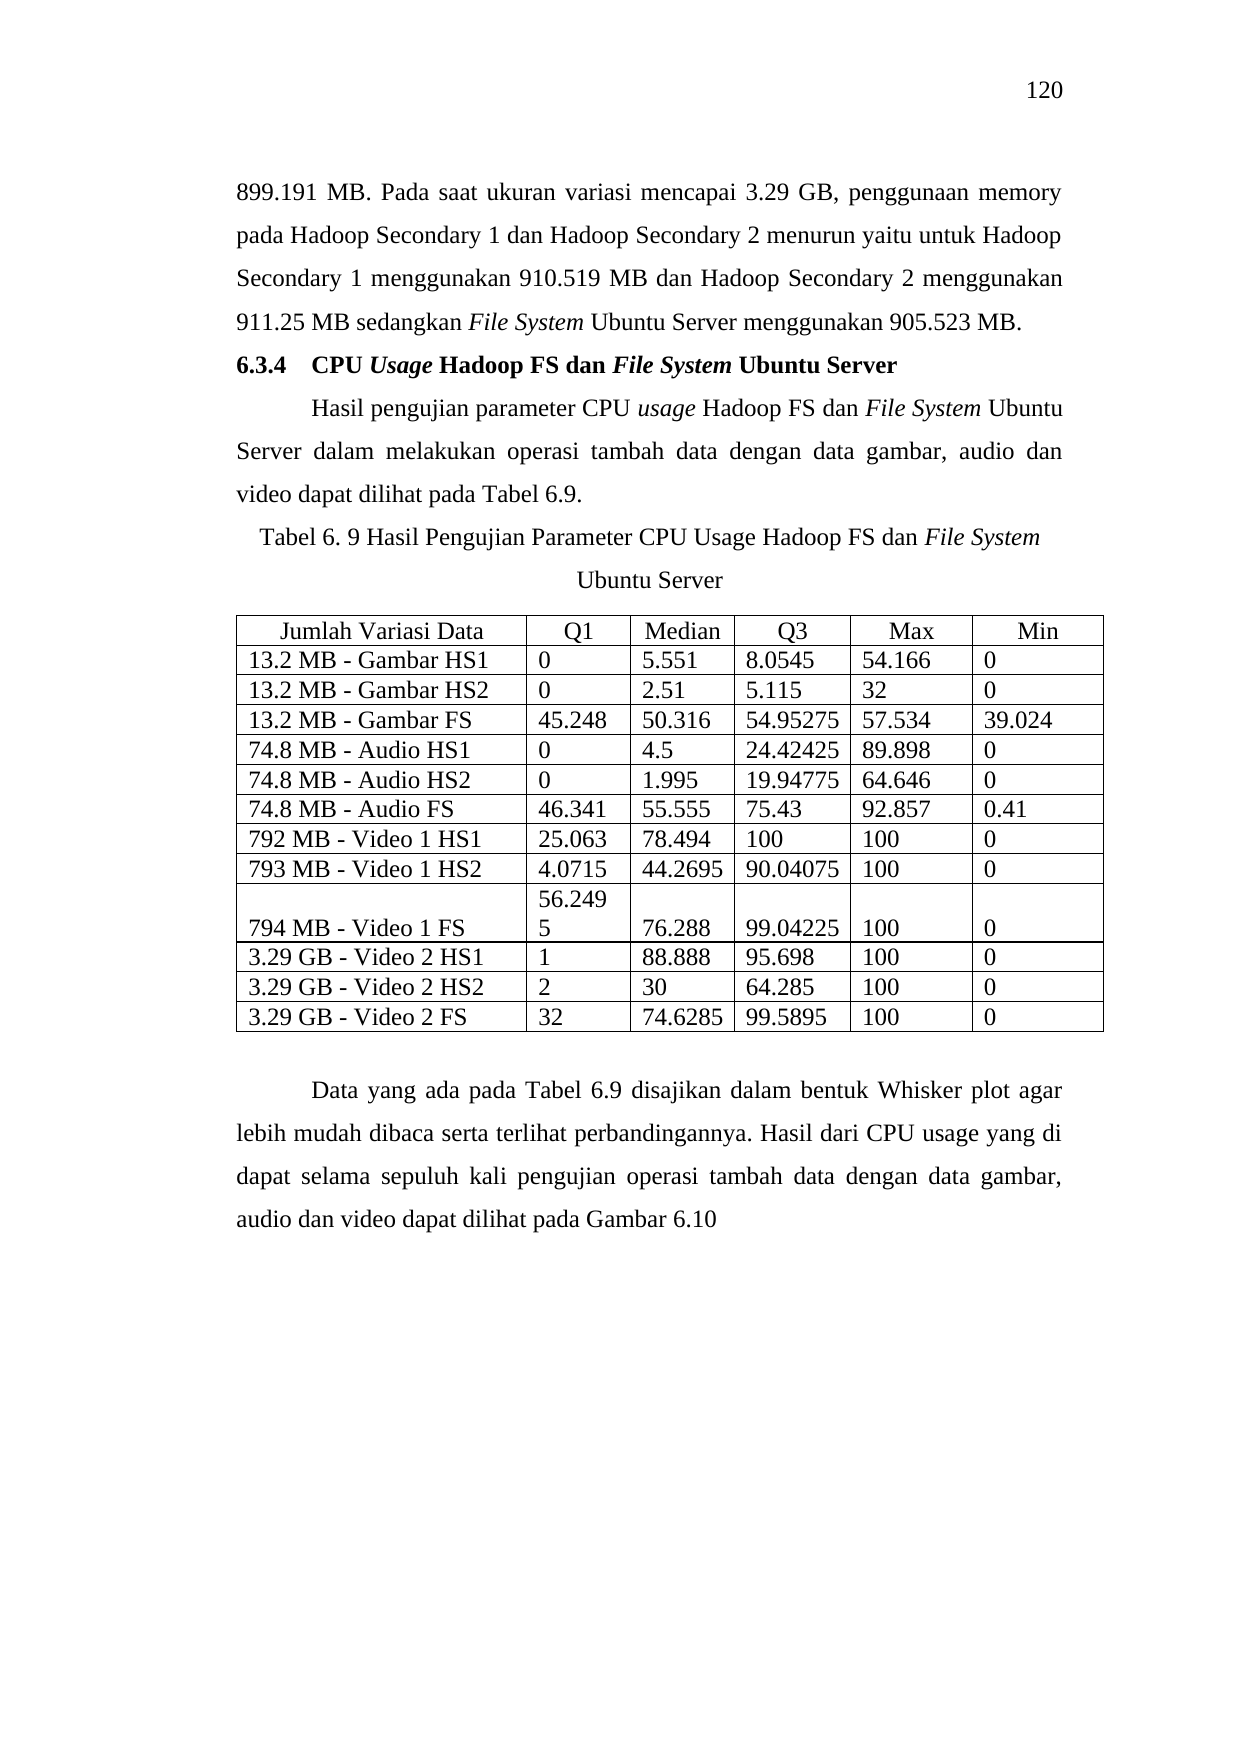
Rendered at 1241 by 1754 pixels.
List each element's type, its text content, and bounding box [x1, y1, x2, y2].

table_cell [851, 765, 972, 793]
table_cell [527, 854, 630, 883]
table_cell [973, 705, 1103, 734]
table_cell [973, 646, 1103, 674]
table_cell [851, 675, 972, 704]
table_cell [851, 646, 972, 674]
table_header Jumlah Variasi Data [237, 616, 526, 644]
table_header Max [851, 616, 972, 644]
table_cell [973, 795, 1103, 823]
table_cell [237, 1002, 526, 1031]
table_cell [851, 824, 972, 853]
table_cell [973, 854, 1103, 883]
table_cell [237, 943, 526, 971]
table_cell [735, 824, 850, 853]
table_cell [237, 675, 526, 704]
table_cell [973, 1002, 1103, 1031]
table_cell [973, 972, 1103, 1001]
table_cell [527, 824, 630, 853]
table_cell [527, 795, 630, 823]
text Hasil pengujian parameter CPU usage Hadoop FS dan File System Ubuntu Server dalam melakukan operasi tambah data dengan data gambar, audio dan video dapat dilihat pada Tabel 6.9. [236, 393, 1063, 508]
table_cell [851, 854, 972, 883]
table_cell 0 [527, 646, 630, 674]
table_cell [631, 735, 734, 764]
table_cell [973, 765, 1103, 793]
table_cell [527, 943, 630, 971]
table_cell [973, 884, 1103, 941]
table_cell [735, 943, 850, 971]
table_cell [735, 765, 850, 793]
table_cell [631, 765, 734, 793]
table_header Q1 [527, 616, 630, 644]
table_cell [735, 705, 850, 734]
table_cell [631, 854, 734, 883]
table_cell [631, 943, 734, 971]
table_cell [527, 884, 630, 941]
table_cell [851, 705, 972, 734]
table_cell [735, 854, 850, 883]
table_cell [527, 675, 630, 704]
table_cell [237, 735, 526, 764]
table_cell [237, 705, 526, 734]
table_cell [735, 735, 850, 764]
table_header Q3 [735, 616, 850, 644]
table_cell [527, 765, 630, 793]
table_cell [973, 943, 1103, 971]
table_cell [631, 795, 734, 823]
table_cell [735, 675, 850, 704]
table_cell 5.551 [631, 646, 734, 674]
table_header Min [973, 616, 1103, 644]
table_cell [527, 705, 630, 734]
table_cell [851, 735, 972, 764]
table_cell 13.2 MB - Gambar HS1 [237, 646, 526, 674]
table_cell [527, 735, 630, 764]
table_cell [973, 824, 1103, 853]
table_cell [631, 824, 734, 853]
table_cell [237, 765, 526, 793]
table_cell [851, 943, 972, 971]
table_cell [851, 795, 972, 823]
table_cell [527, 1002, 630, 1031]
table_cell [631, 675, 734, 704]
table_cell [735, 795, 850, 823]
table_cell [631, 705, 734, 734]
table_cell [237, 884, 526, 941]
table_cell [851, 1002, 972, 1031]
table_cell 8.0545 [735, 646, 850, 674]
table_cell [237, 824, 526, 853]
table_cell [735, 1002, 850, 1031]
table_header Median [631, 616, 734, 644]
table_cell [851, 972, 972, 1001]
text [236, 177, 1063, 335]
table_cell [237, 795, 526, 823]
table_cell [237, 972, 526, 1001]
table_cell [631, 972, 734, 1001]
text Data yang ada pada Tabel 6.9 disajikan dalam bentuk Whisker plot agar lebih mudah dibaca serta terlihat perbandingannya. Hasil dari CPU usage yang di dapat selama sepuluh kali pengujian operasi tambah data dengan data gambar, audio dan video dapat dilihat pada Gambar 6.10 [236, 1075, 1063, 1233]
list CPU Usage Hadoop FS dan File System Ubuntu Server [236, 350, 1063, 378]
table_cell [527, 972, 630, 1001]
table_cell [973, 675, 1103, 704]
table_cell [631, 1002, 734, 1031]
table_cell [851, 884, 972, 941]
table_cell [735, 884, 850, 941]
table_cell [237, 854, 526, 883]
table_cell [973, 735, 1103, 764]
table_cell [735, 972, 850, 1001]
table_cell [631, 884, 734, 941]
